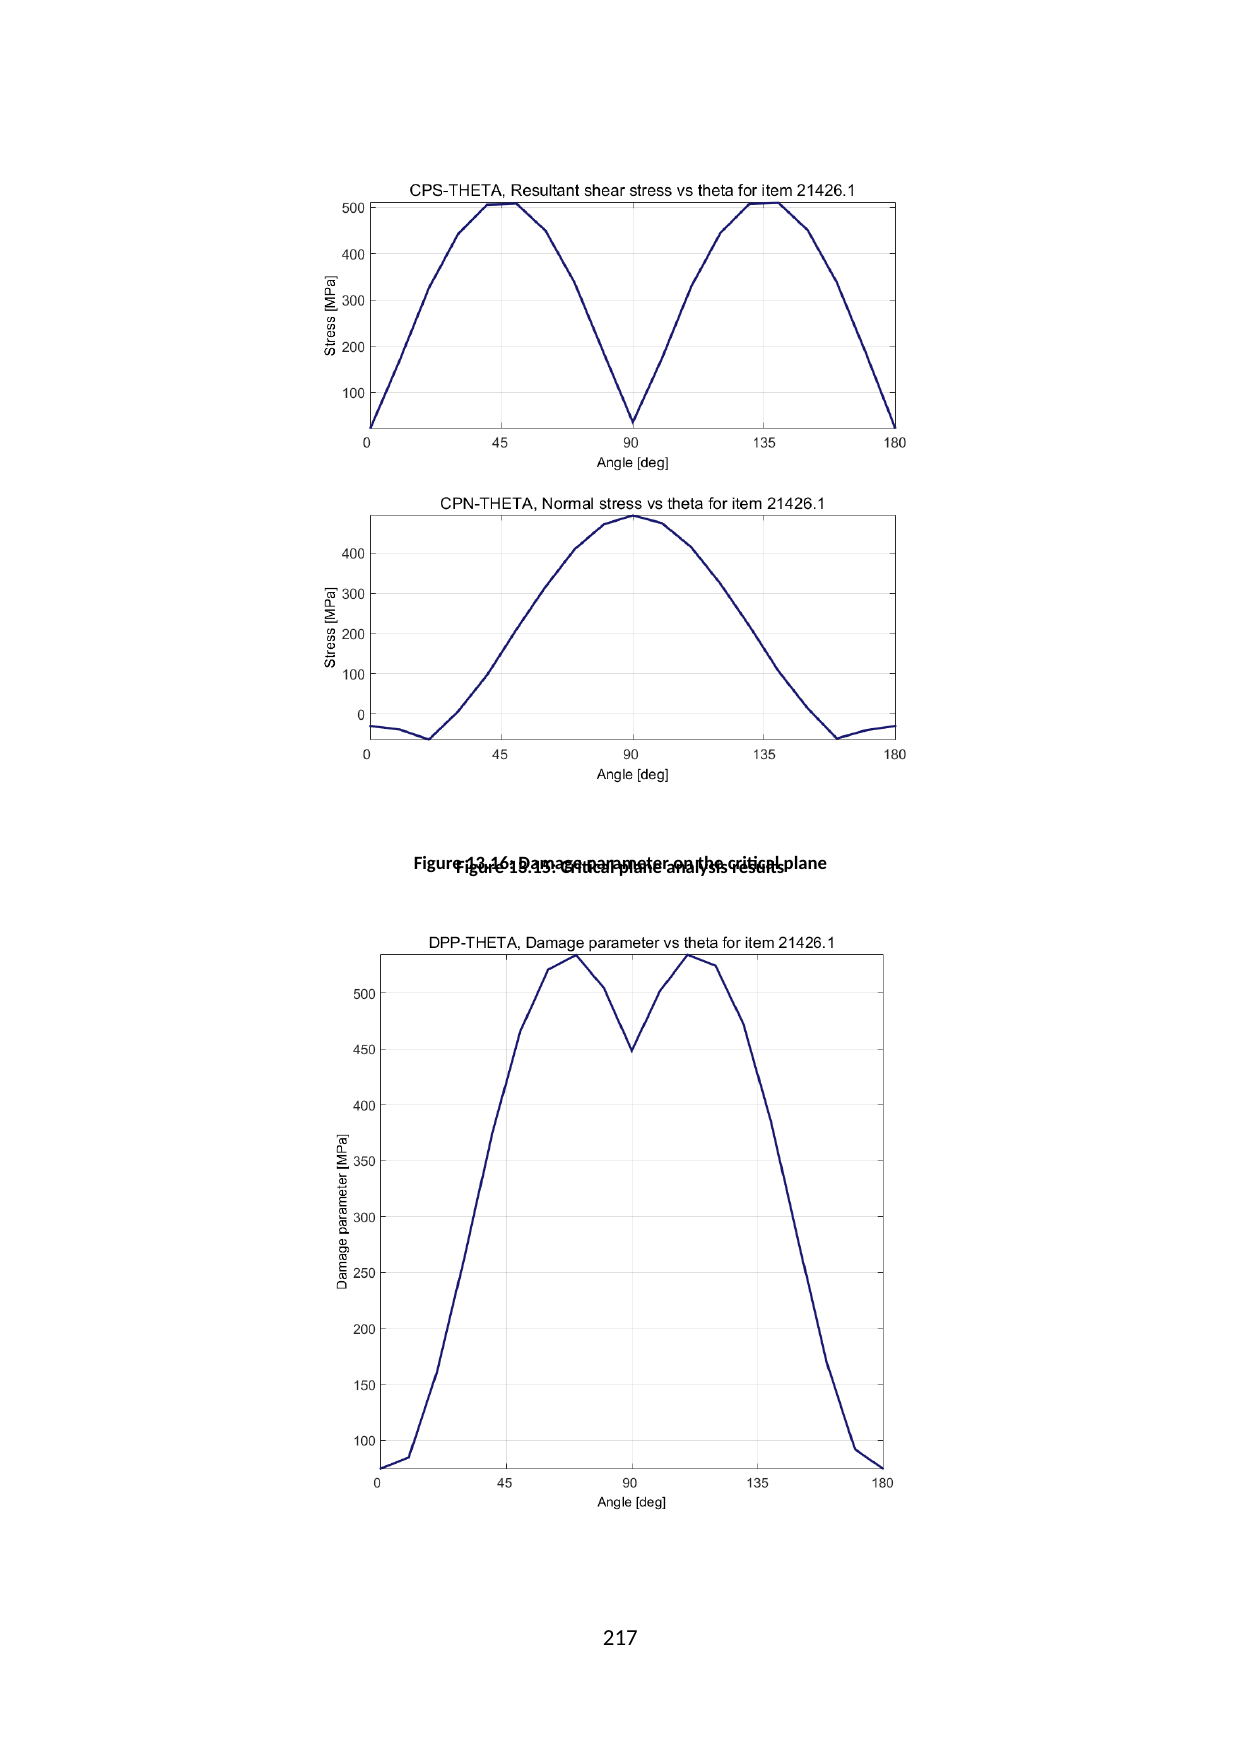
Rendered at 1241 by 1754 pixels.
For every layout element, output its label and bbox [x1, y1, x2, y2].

picture [296, 907, 944, 1538]
picture [282, 153, 959, 812]
